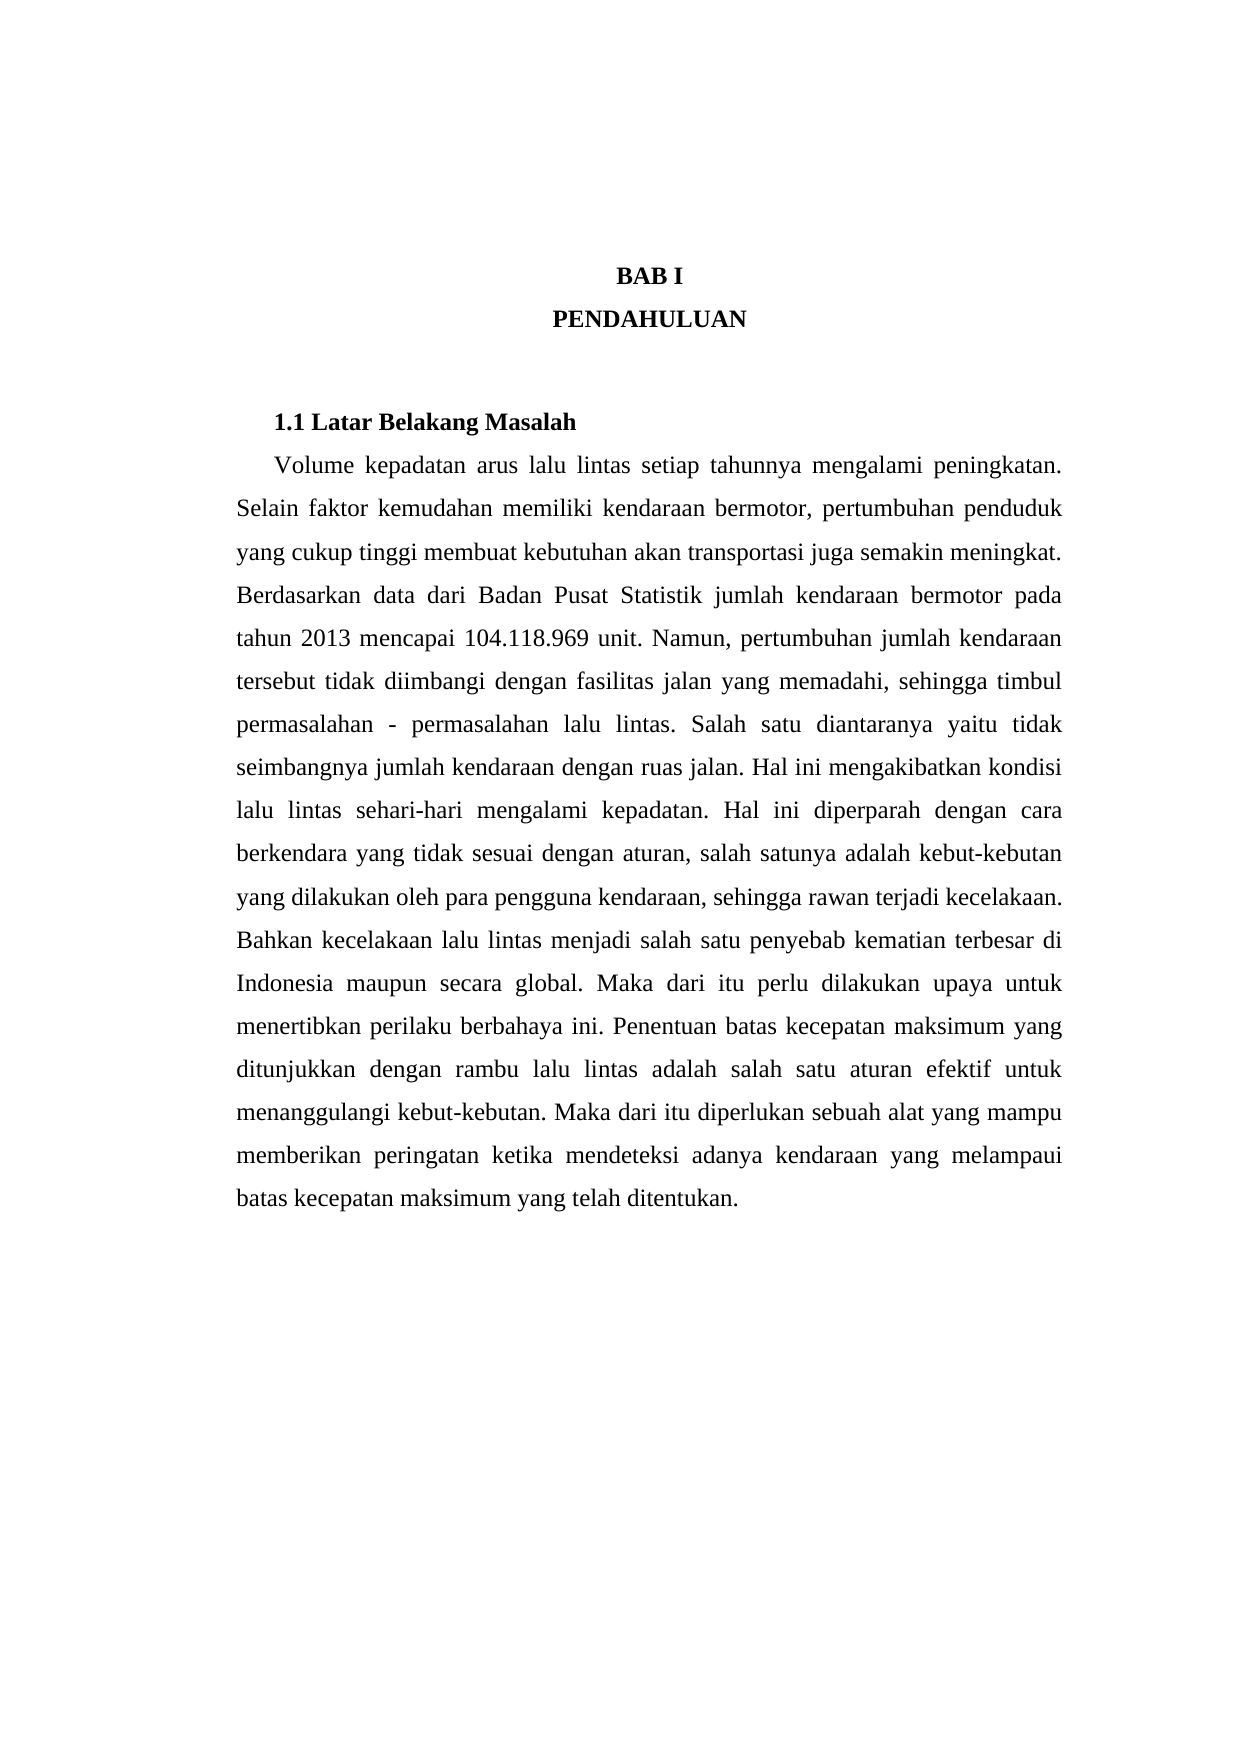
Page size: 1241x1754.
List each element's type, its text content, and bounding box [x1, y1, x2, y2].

text Volume kepadatan arus lalu lintas setiap tahunnya mengalami peningkatan. Selain faktor kemudahan memiliki kendaraan bermotor, pertumbuhan penduduk yang cukup tinggi membuat kebutuhan akan transportasi juga semakin meningkat. Berdasarkan data dari Badan Pusat Statistik jumlah kendaraan bermotor pada tahun 2013 mencapai 104.118.969 unit. Namun, pertumbuhan jumlah kendaraan tersebut tidak diimbangi dengan fasilitas jalan yang memadahi, sehingga timbul permasalahan - permasalahan lalu lintas. Salah satu diantaranya yaitu tidak seimbangnya jumlah kendaraan dengan ruas jalan. Hal ini mengakibatkan kondisi lalu lintas sehari-hari mengalami kepadatan. Hal ini diperparah dengan cara berkendara yang tidak sesuai dengan aturan, salah satunya adalah kebut-kebutan yang dilakukan oleh para pengguna kendaraan, sehingga rawan terjadi kecelakaan. Bahkan kecelakaan lalu lintas menjadi salah satu penyebab kematian terbesar di Indonesia maupun secara global. Maka dari itu perlu dilakukan upaya untuk menertibkan perilaku berbahaya ini. Penentuan batas kecepatan maksimum yang ditunjukkan dengan rambu lalu lintas adalah salah satu aturan efektif untuk menanggulangi kebut-kebutan. Maka dari itu diperlukan sebuah alat yang mampu memberikan peringatan ketika mendeteksi adanya kendaraan yang melampaui batas kecepatan maksimum yang telah ditentukan. [236, 450, 1063, 1212]
subtitle BAB I PENDAHULUAN [236, 261, 1063, 333]
subtitle Latar Belakang Masalah [274, 407, 1063, 436]
